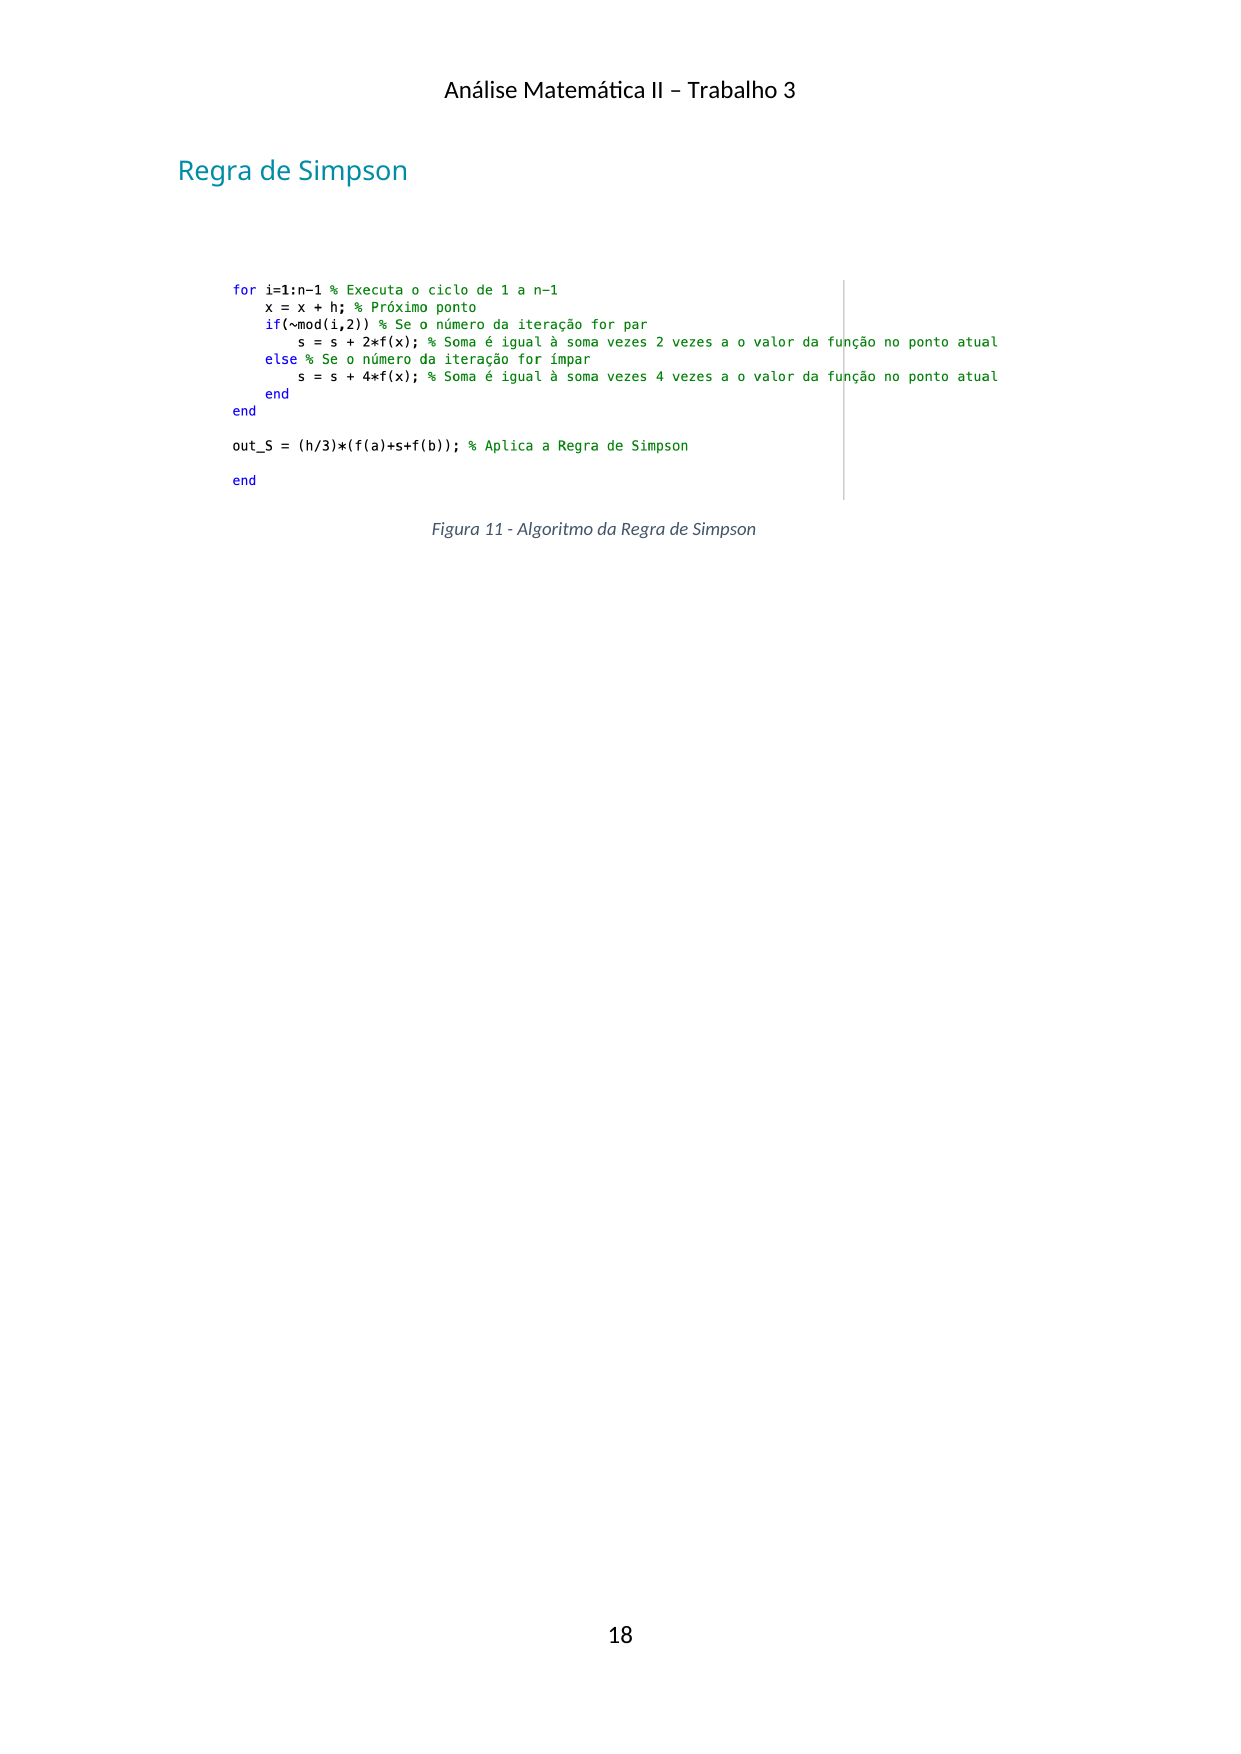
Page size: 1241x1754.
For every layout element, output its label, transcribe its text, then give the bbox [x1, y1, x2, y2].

picture [230, 280, 1010, 500]
subtitle Regra de Simpson [177, 152, 1063, 189]
